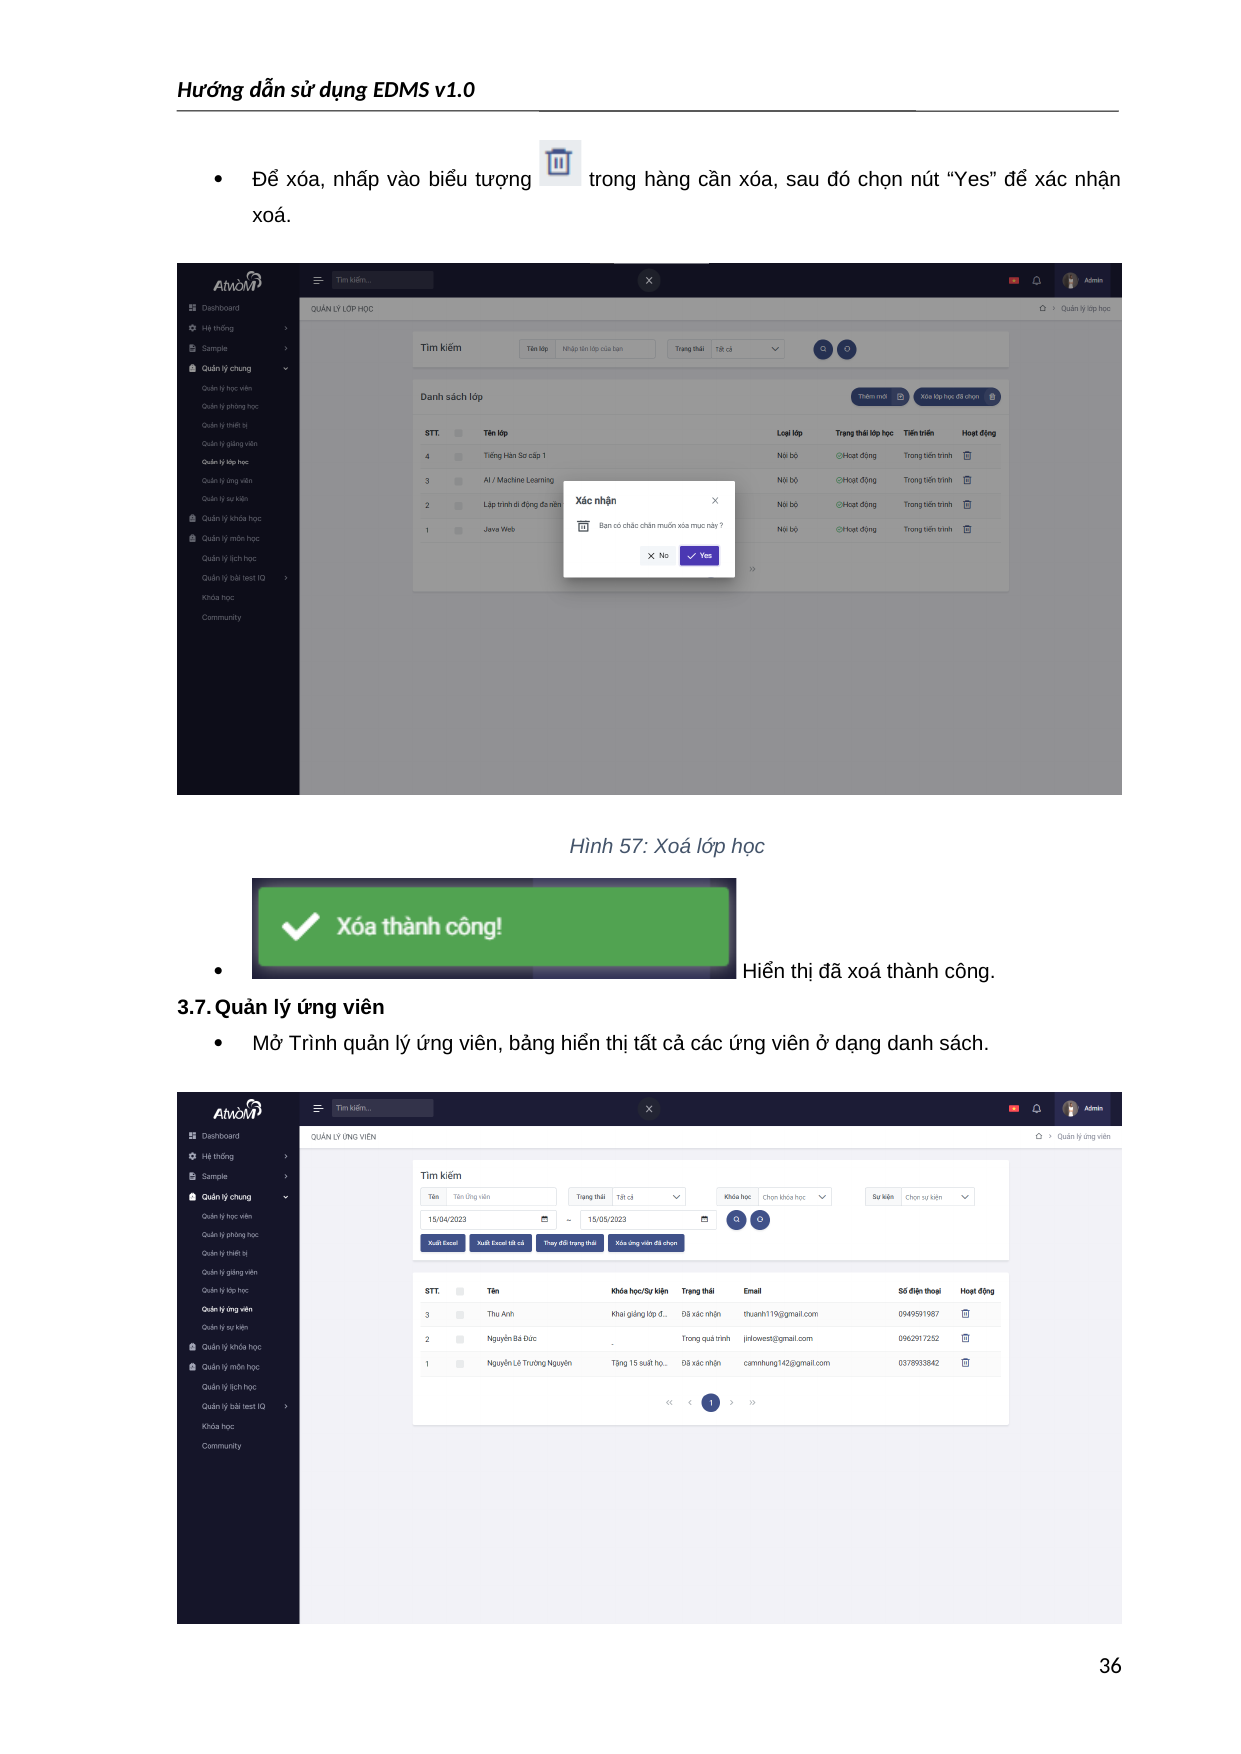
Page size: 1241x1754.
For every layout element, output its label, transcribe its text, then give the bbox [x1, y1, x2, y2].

picture [539, 140, 582, 186]
picture [252, 878, 737, 979]
picture [177, 263, 1122, 795]
text Hình 3.6.7 : Xoá lớp học [214, 834, 1122, 858]
picture [177, 1092, 1122, 1624]
list Để xóa, nhấp vào biểu tượng trong hàng cần xóa, sau đó chọn nút “Yes” để xác nhận xoá. [214, 141, 1122, 226]
list Mở Trình quản lý ứng viên, bảng hiển thị tất cả các ứng viên ở dạng danh sách. [214, 1031, 1122, 1055]
list Quản lý ứng viên [177, 995, 1122, 1019]
